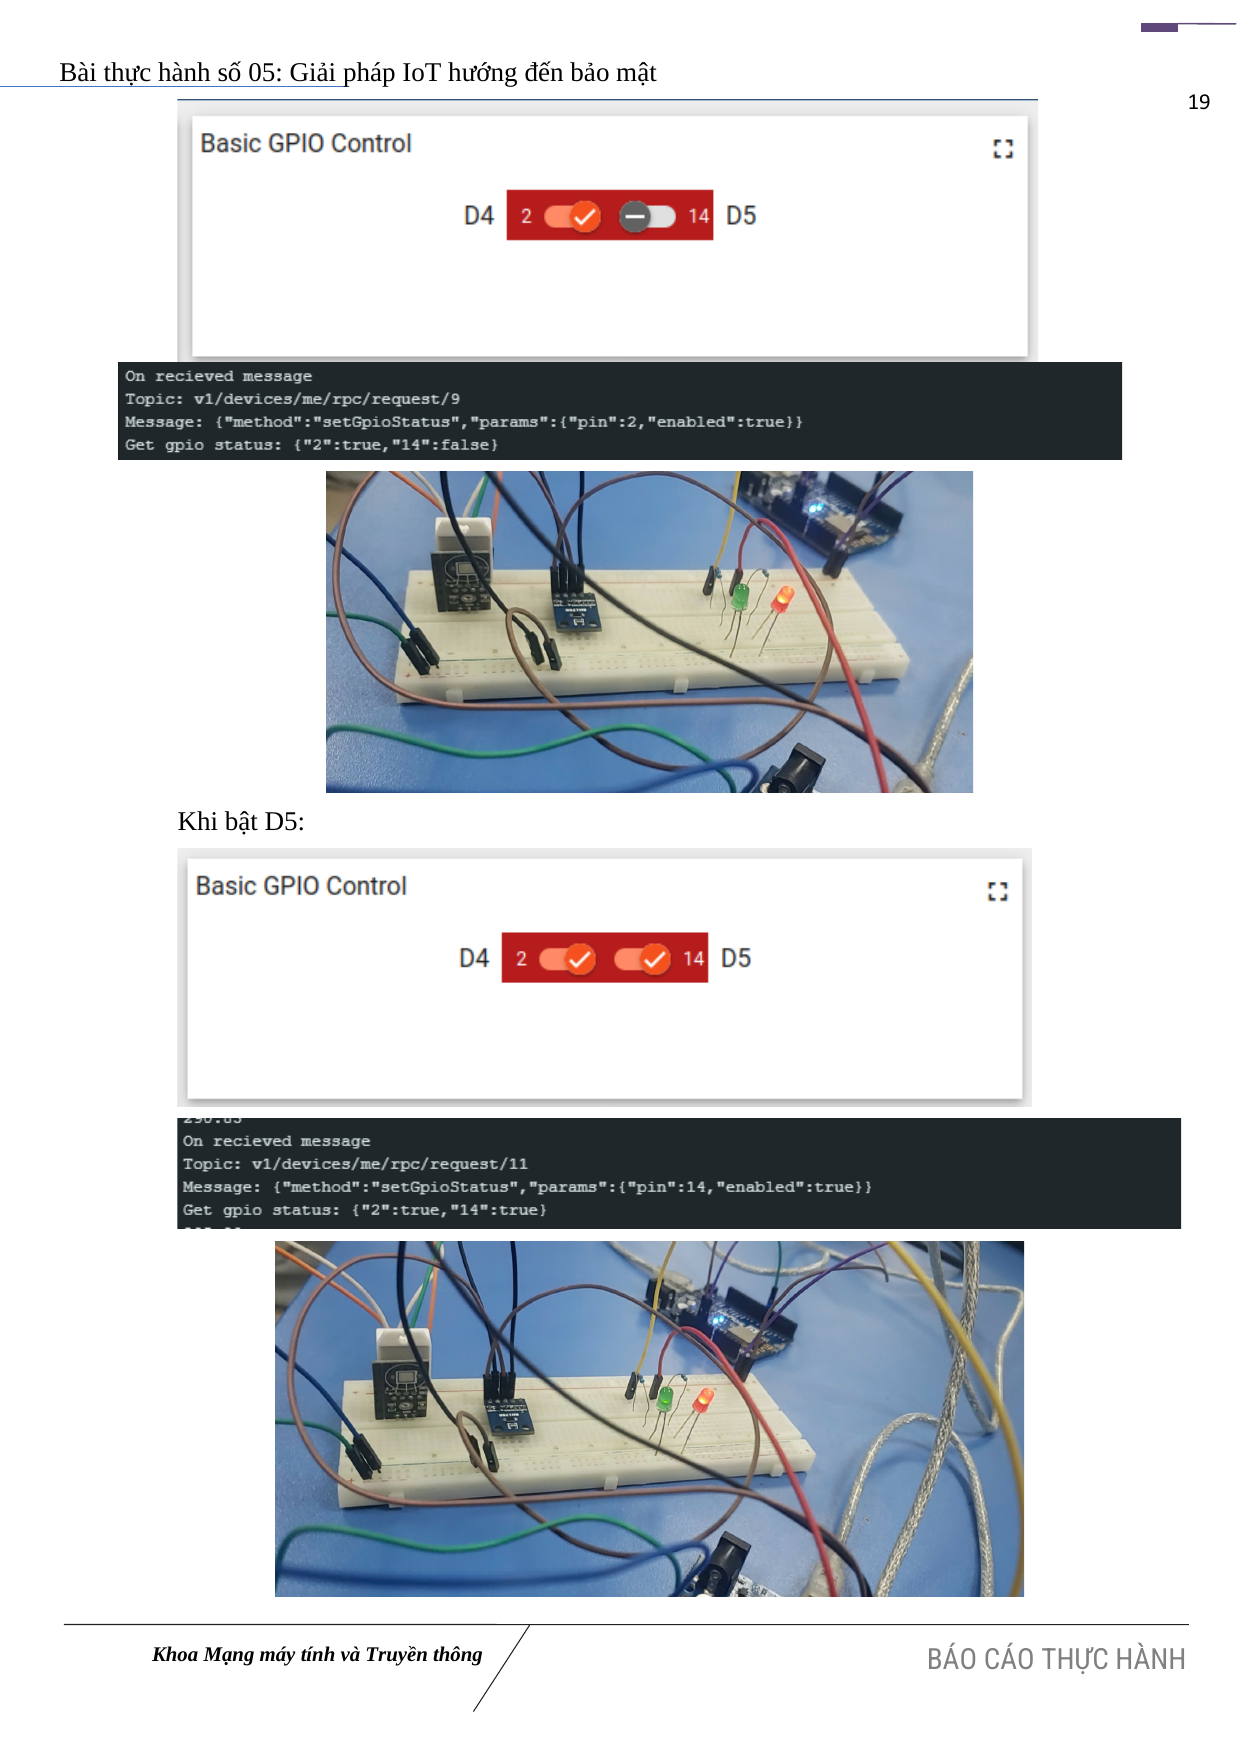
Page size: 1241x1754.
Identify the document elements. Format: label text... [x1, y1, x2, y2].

picture [275, 1241, 1025, 1597]
picture [177, 848, 1032, 1107]
picture [177, 1118, 1182, 1229]
text Khi bật D5: [118, 805, 1122, 836]
picture [326, 471, 974, 793]
picture [118, 99, 1123, 460]
